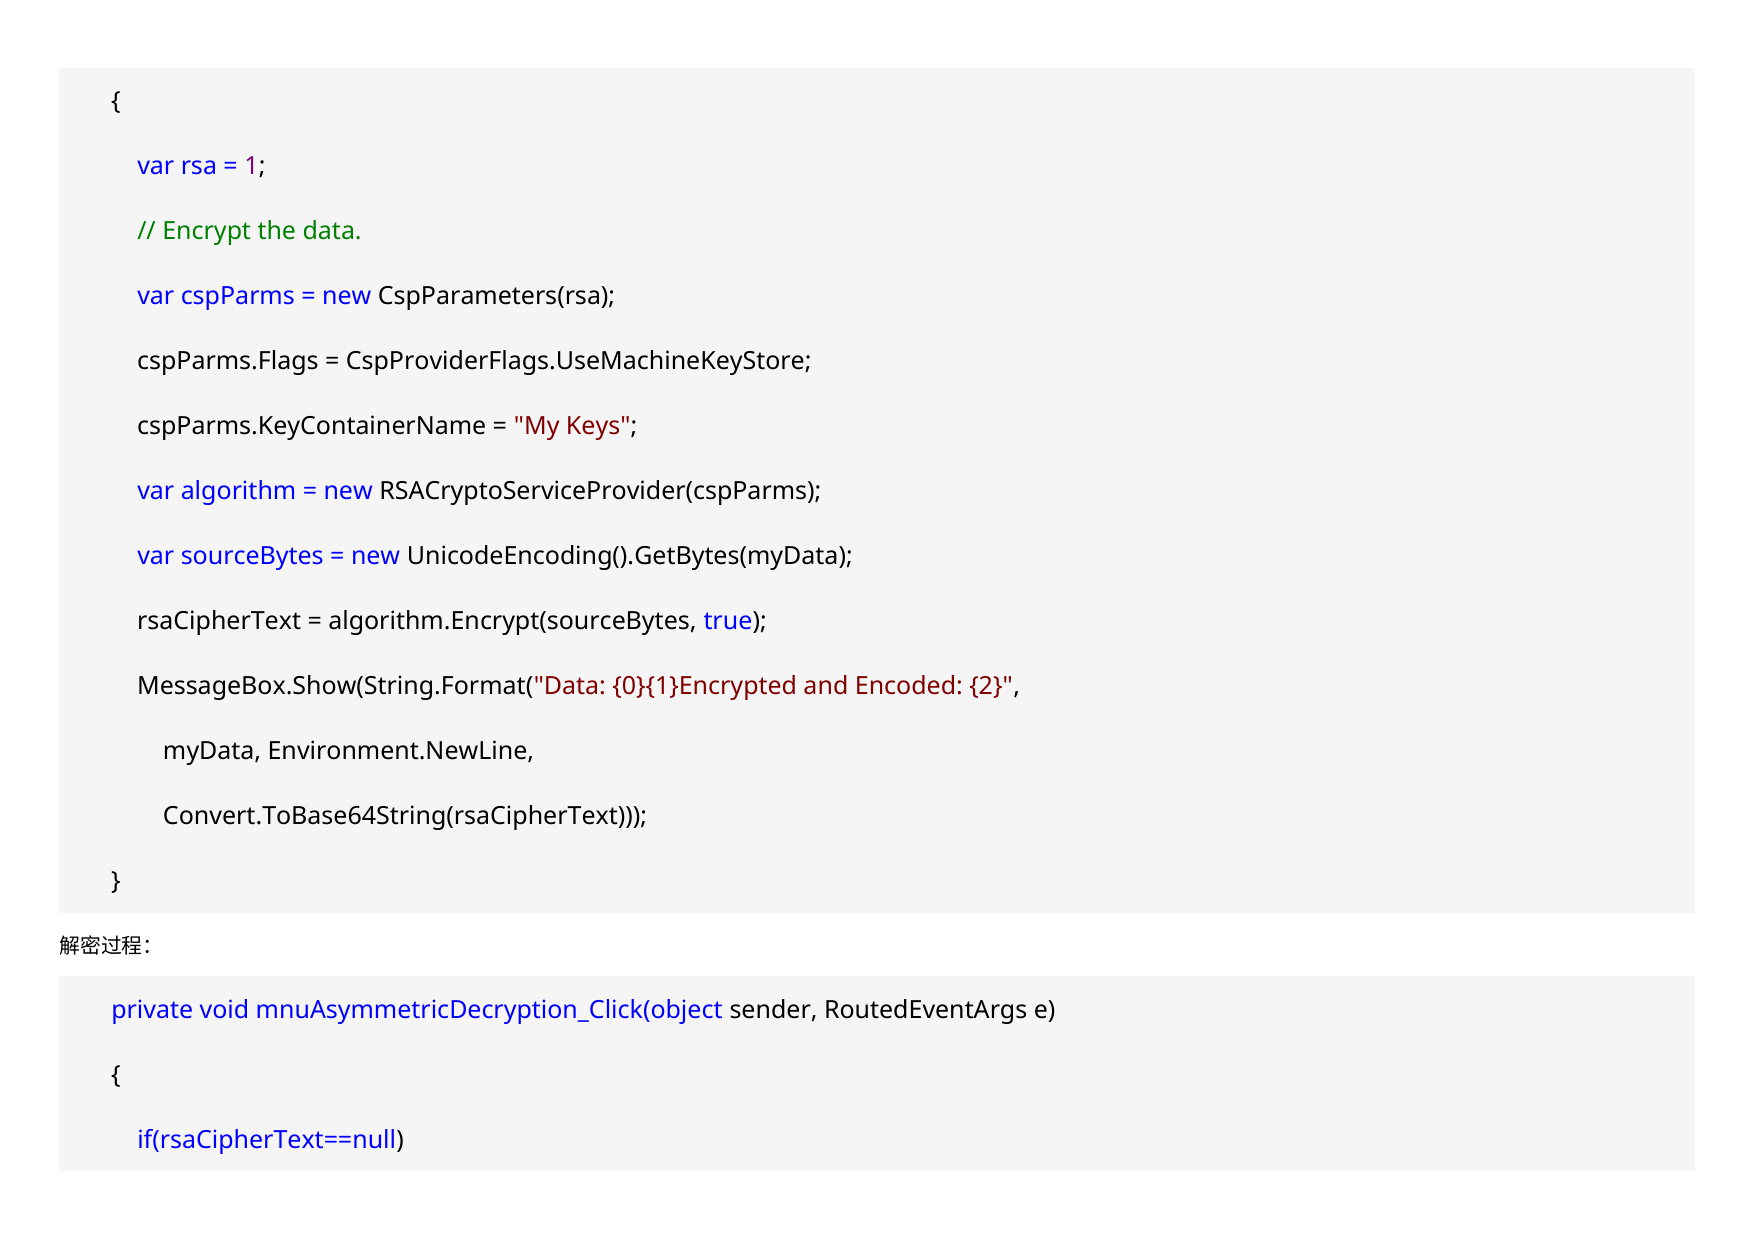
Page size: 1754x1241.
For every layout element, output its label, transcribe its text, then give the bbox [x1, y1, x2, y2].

text Convert.ToBase64String(rsaCipherText))); [59, 783, 1695, 848]
text cspParms.Flags = CspProviderFlags.UseMachineKeyStore; [59, 328, 1695, 393]
text MessageBox.Show(String.Format("Data: {0}{1}Encrypted and Encoded: {2}", [59, 653, 1695, 718]
text var algorithm = new RSACryptoServiceProvider(cspParms); [59, 458, 1695, 523]
text { [59, 1041, 1695, 1106]
text var rsa = 1; [59, 133, 1695, 198]
text var cspParms = new CspParameters(rsa); [59, 263, 1695, 328]
text } [59, 848, 1695, 913]
text var sourceBytes = new UnicodeEncoding().GetBytes(myData); [59, 523, 1695, 588]
text rsaCipherText = algorithm.Encrypt(sourceBytes, true); [59, 588, 1695, 653]
text if(rsaCipherText==null) [59, 1106, 1695, 1171]
text private void mnuAsymmetricDecryption_Click(object sender, RoutedEventArgs e) [59, 976, 1695, 1041]
text // Encrypt the data. [59, 198, 1695, 263]
text { [59, 68, 1695, 133]
text myData, Environment.NewLine, [59, 718, 1695, 783]
text cspParms.KeyContainerName = "My Keys"; [59, 393, 1695, 458]
text 解密过程： [59, 928, 1695, 961]
